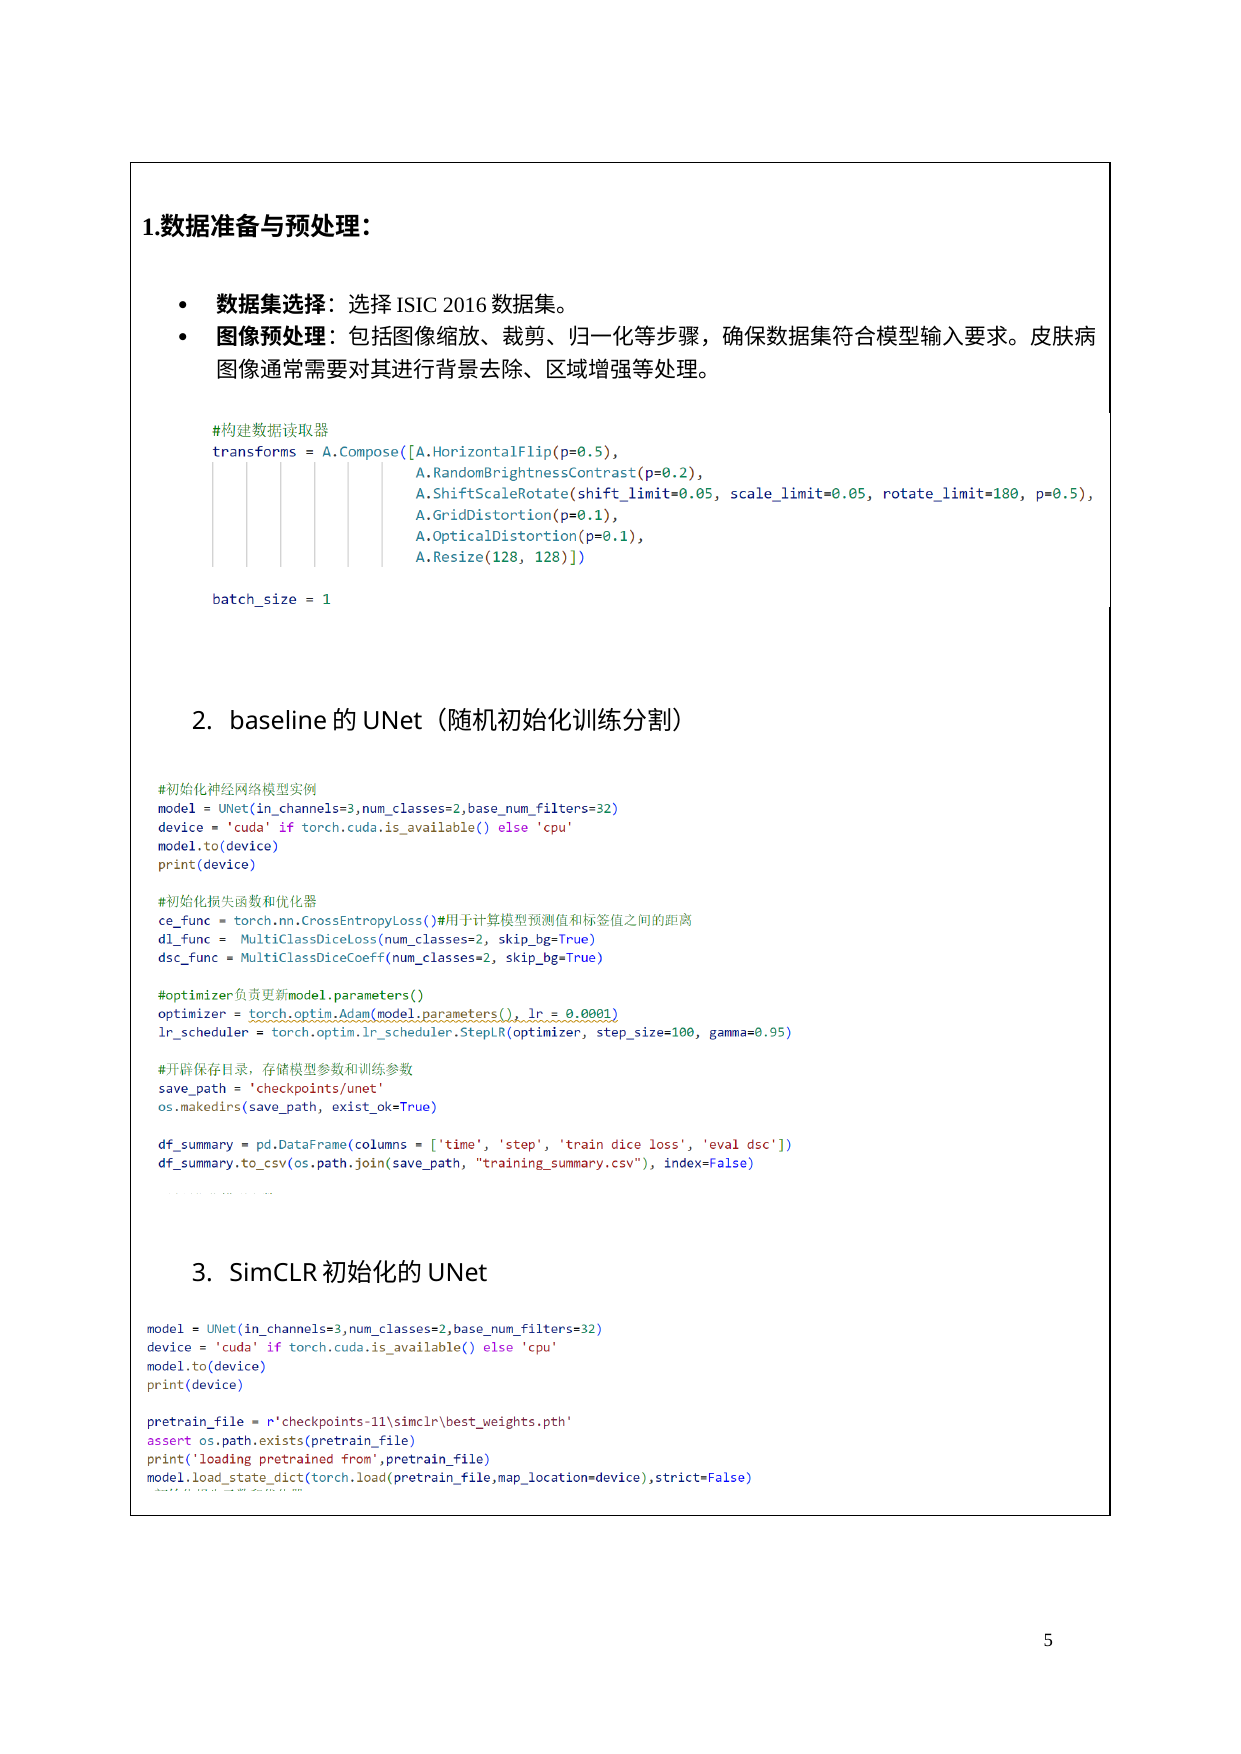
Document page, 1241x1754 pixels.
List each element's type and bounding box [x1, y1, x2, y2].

picture [141, 767, 842, 1194]
picture [179, 413, 1110, 607]
table_cell [131, 163, 1109, 1515]
picture [141, 1319, 824, 1491]
